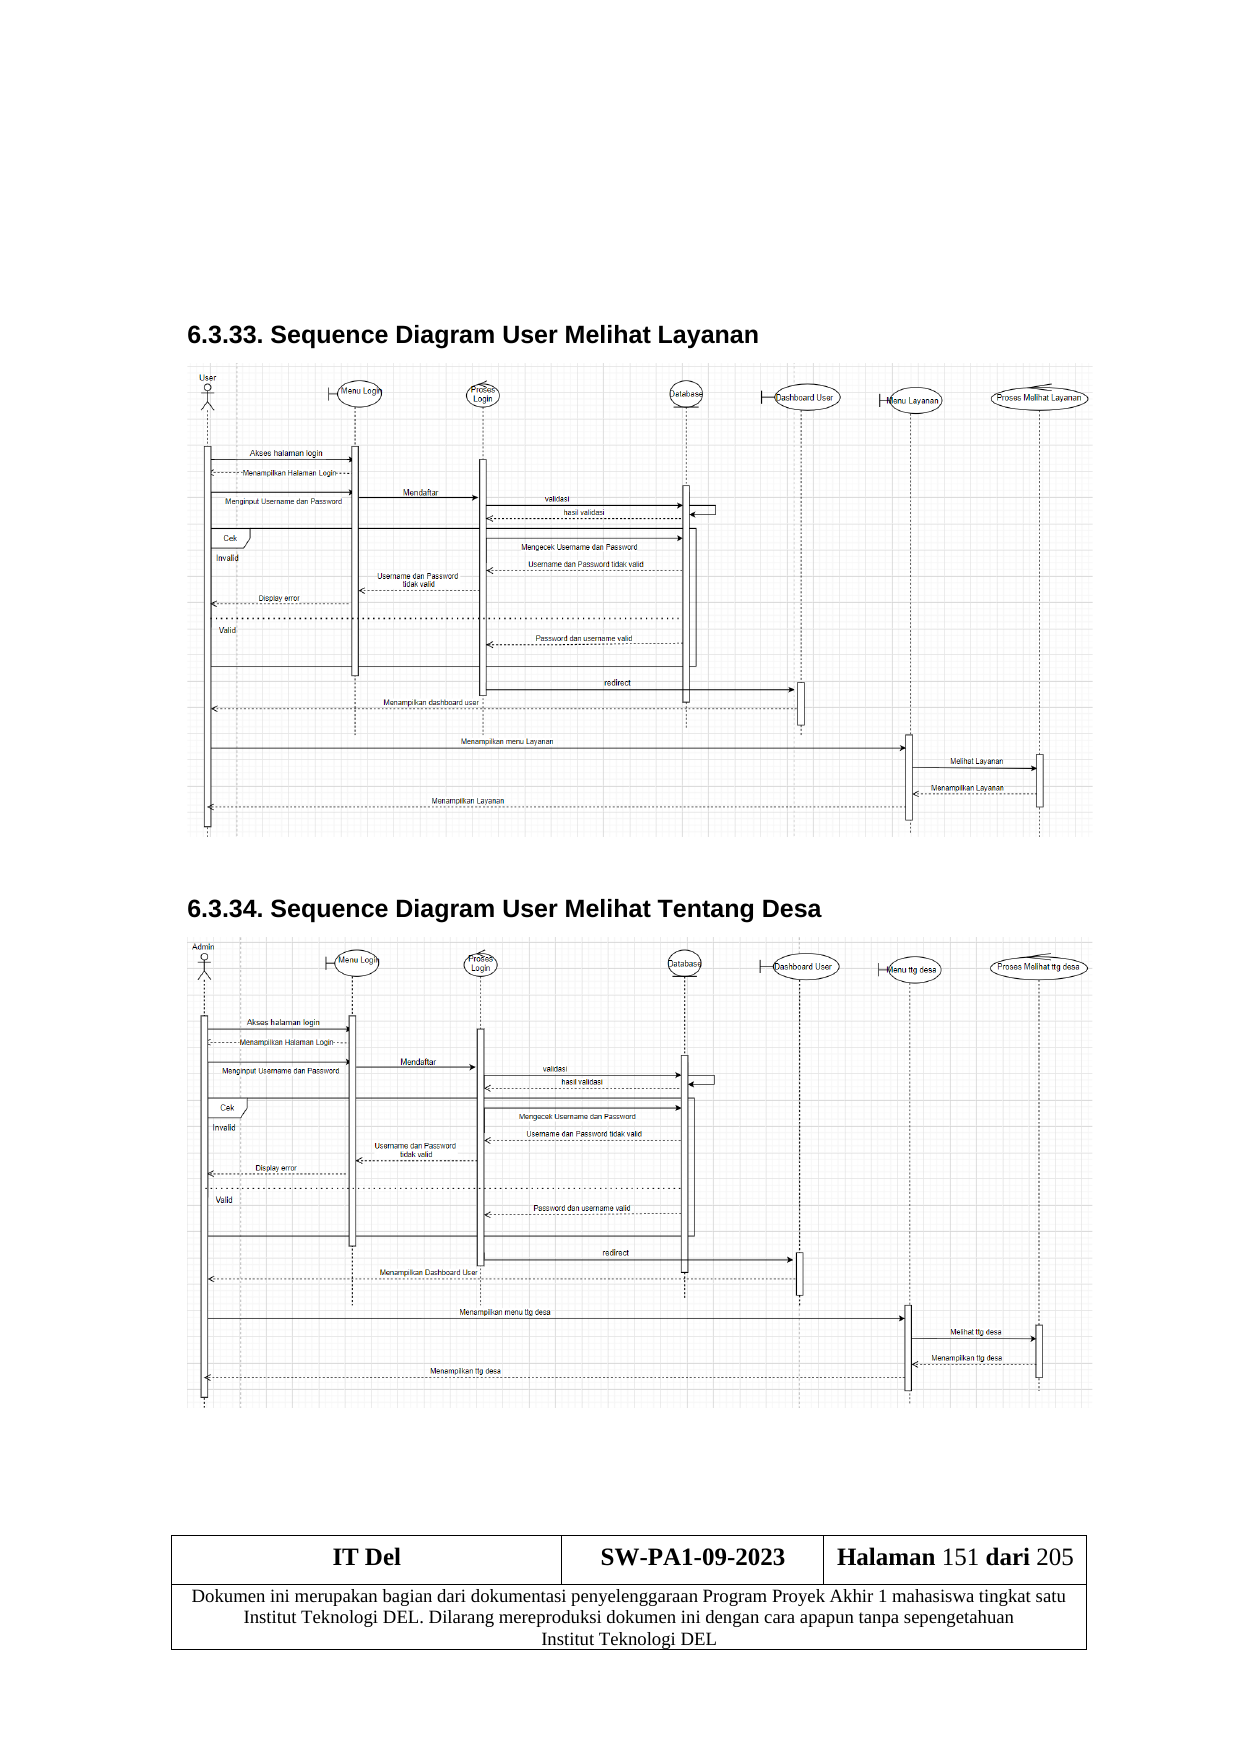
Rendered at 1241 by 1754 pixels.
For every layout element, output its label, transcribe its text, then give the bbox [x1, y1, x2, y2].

picture [187, 937, 1093, 1408]
text 6.3.34. Sequence Diagram User Melihat Tentang Desa [187, 894, 1092, 923]
text 6.3.33. Sequence Diagram User Melihat Layanan [187, 320, 1092, 349]
picture [187, 363, 1093, 837]
